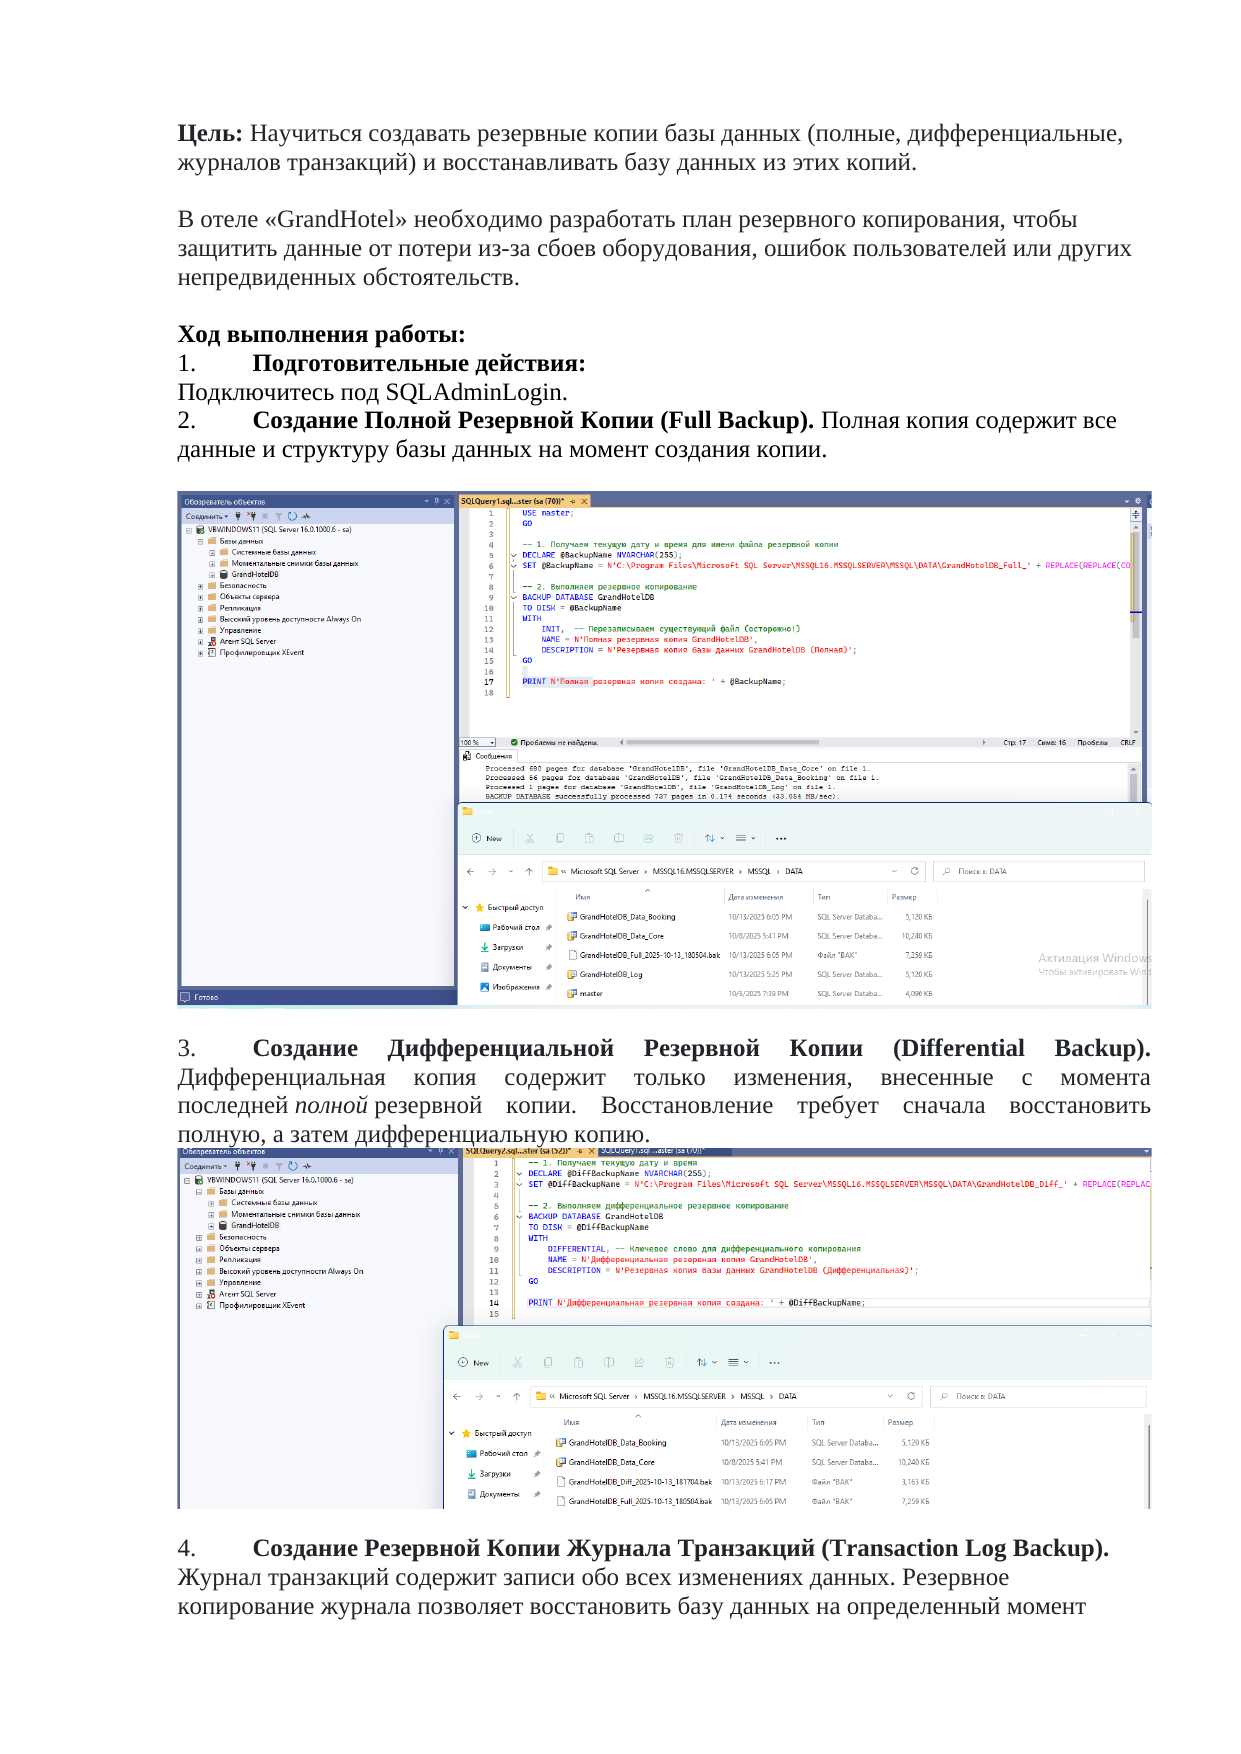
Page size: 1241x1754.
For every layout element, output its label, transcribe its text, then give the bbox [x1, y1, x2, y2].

list Создание Полной Резервной Копии (Full Backup). Полная копия содержит все данные и структуру базы данных на момент создания копии. [177, 406, 1152, 463]
text Подключитесь под SQLAdminLogin. [177, 377, 1152, 406]
text Цель: Научиться создавать резервные копии базы данных (полные, дифференциальные, журналов транзакций) и восстанавливать базу данных из этих копий. [177, 118, 1152, 176]
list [177, 1533, 1152, 1620]
list Создание Дифференциальной Резервной Копии (Differential Backup). Дифференциальная копия содержит только изменения, внесенные с момента последней полной резервной копии. Восстановление требует сначала восстановить полную, а затем дифференциальную копию. [177, 1033, 1152, 1148]
list Подготовительные действия: [177, 348, 1152, 377]
picture [177, 1148, 1152, 1509]
text В отеле «GrandHotel» необходимо разработать план резервного копирования, чтобы защитить данные от потери из-за сбоев оборудования, ошибок пользователей или других непредвиденных обстоятельств. [177, 204, 1152, 291]
text Ход выполнения работы: [177, 319, 1152, 348]
picture [177, 491, 1152, 1009]
